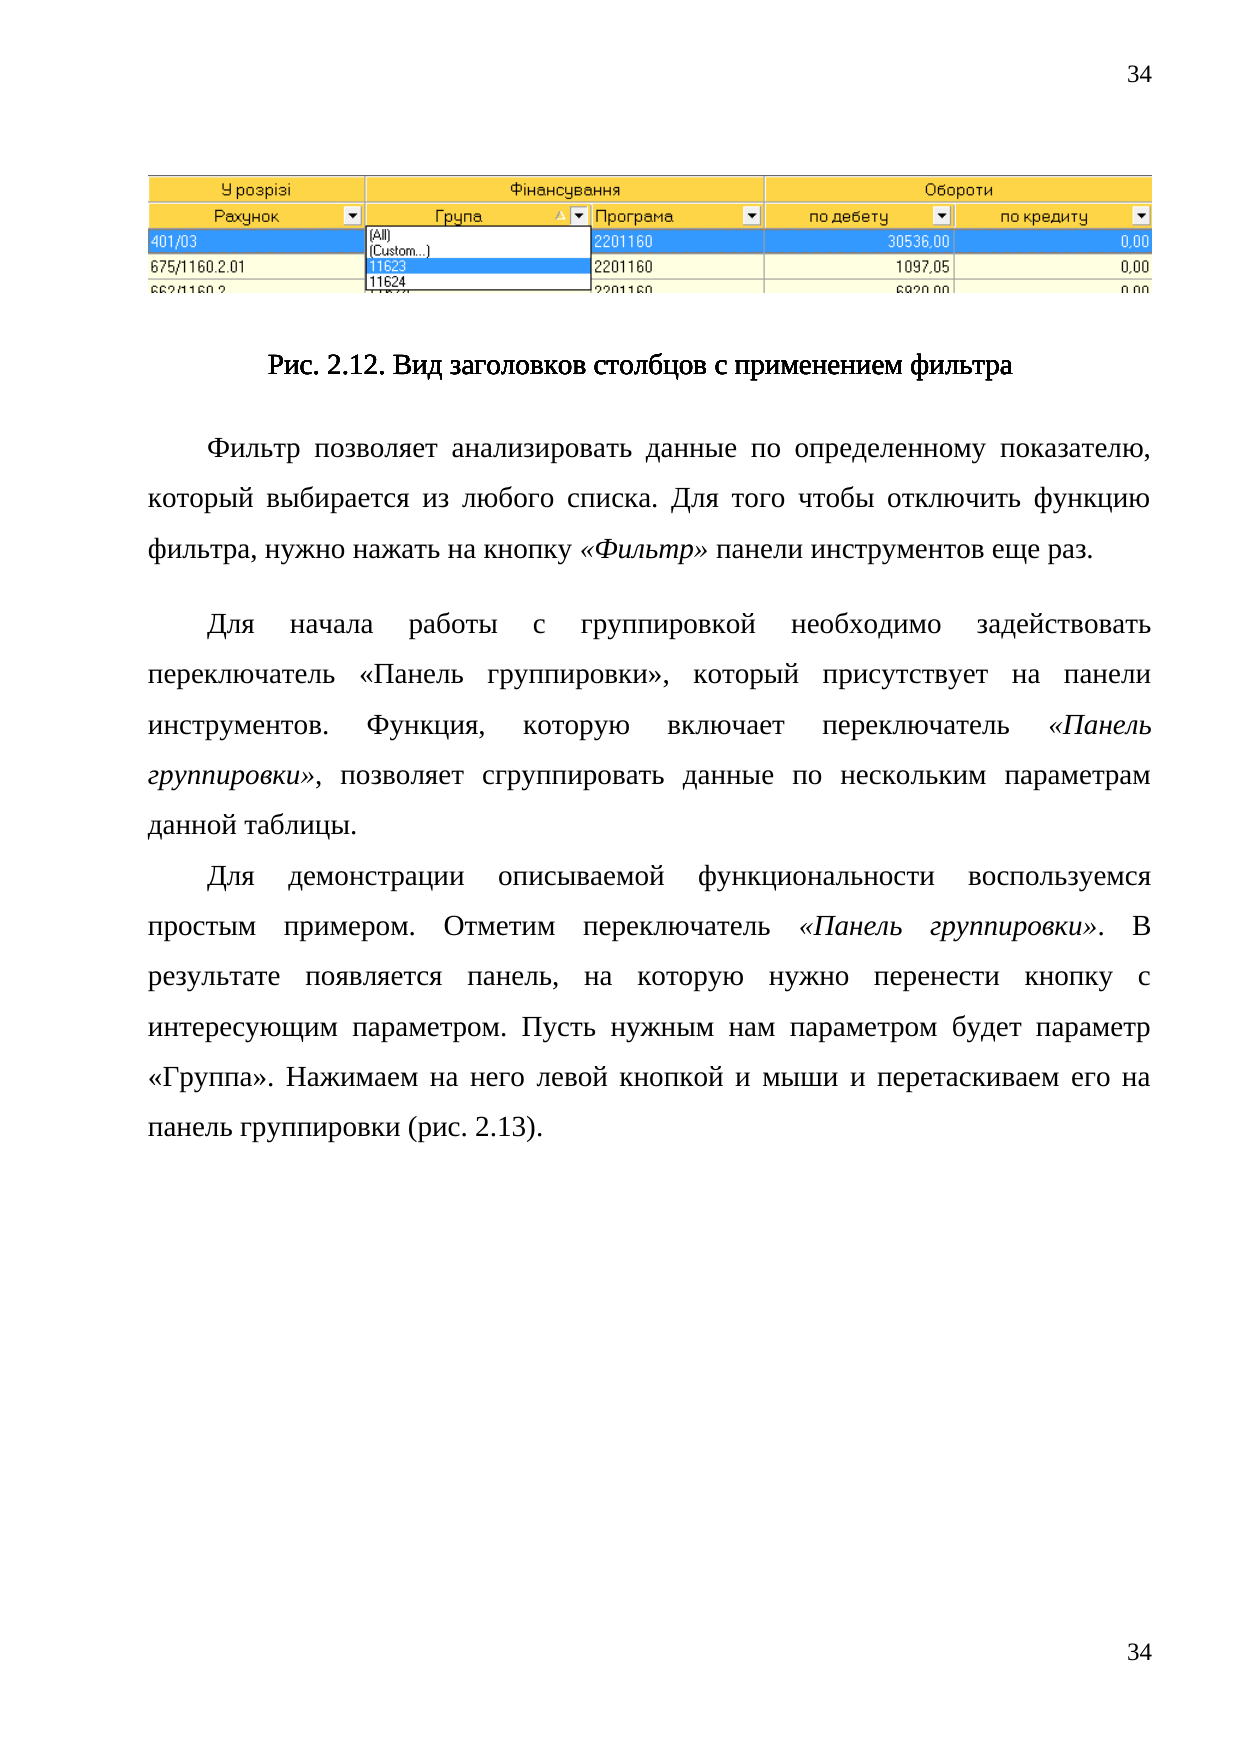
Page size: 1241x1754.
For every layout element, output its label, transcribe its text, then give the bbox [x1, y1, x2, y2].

picture [148, 175, 1152, 293]
text Фильтр позволяет анализировать данные по определенному показателю, который выбирается из любого списка. Для того чтобы отключить функцию фильтра, нужно нажать на кнопку «Фильтр» панели инструментов еще раз. [148, 430, 1152, 564]
text Для начала работы с группировкой необходимо задействовать переключатель «Панель группировки», который присутствует на панели инструментов. Функция, которую включает переключатель «Панель группировки», позволяет сгруппировать данные по нескольким параметрам данной таблицы. [148, 606, 1152, 841]
text Для демонстрации описываемой функциональности воспользуемся простым примером. Отметим переключатель «Панель группировки». В результате появляется панель, на которую нужно перенести кнопку с интересующим параметром. Пусть нужным нам параметром будет параметр «Группа». Нажимаем на него левой кнопкой и мыши и перетаскиваем его на панель группировки (рис. 2.13). [148, 858, 1152, 1143]
